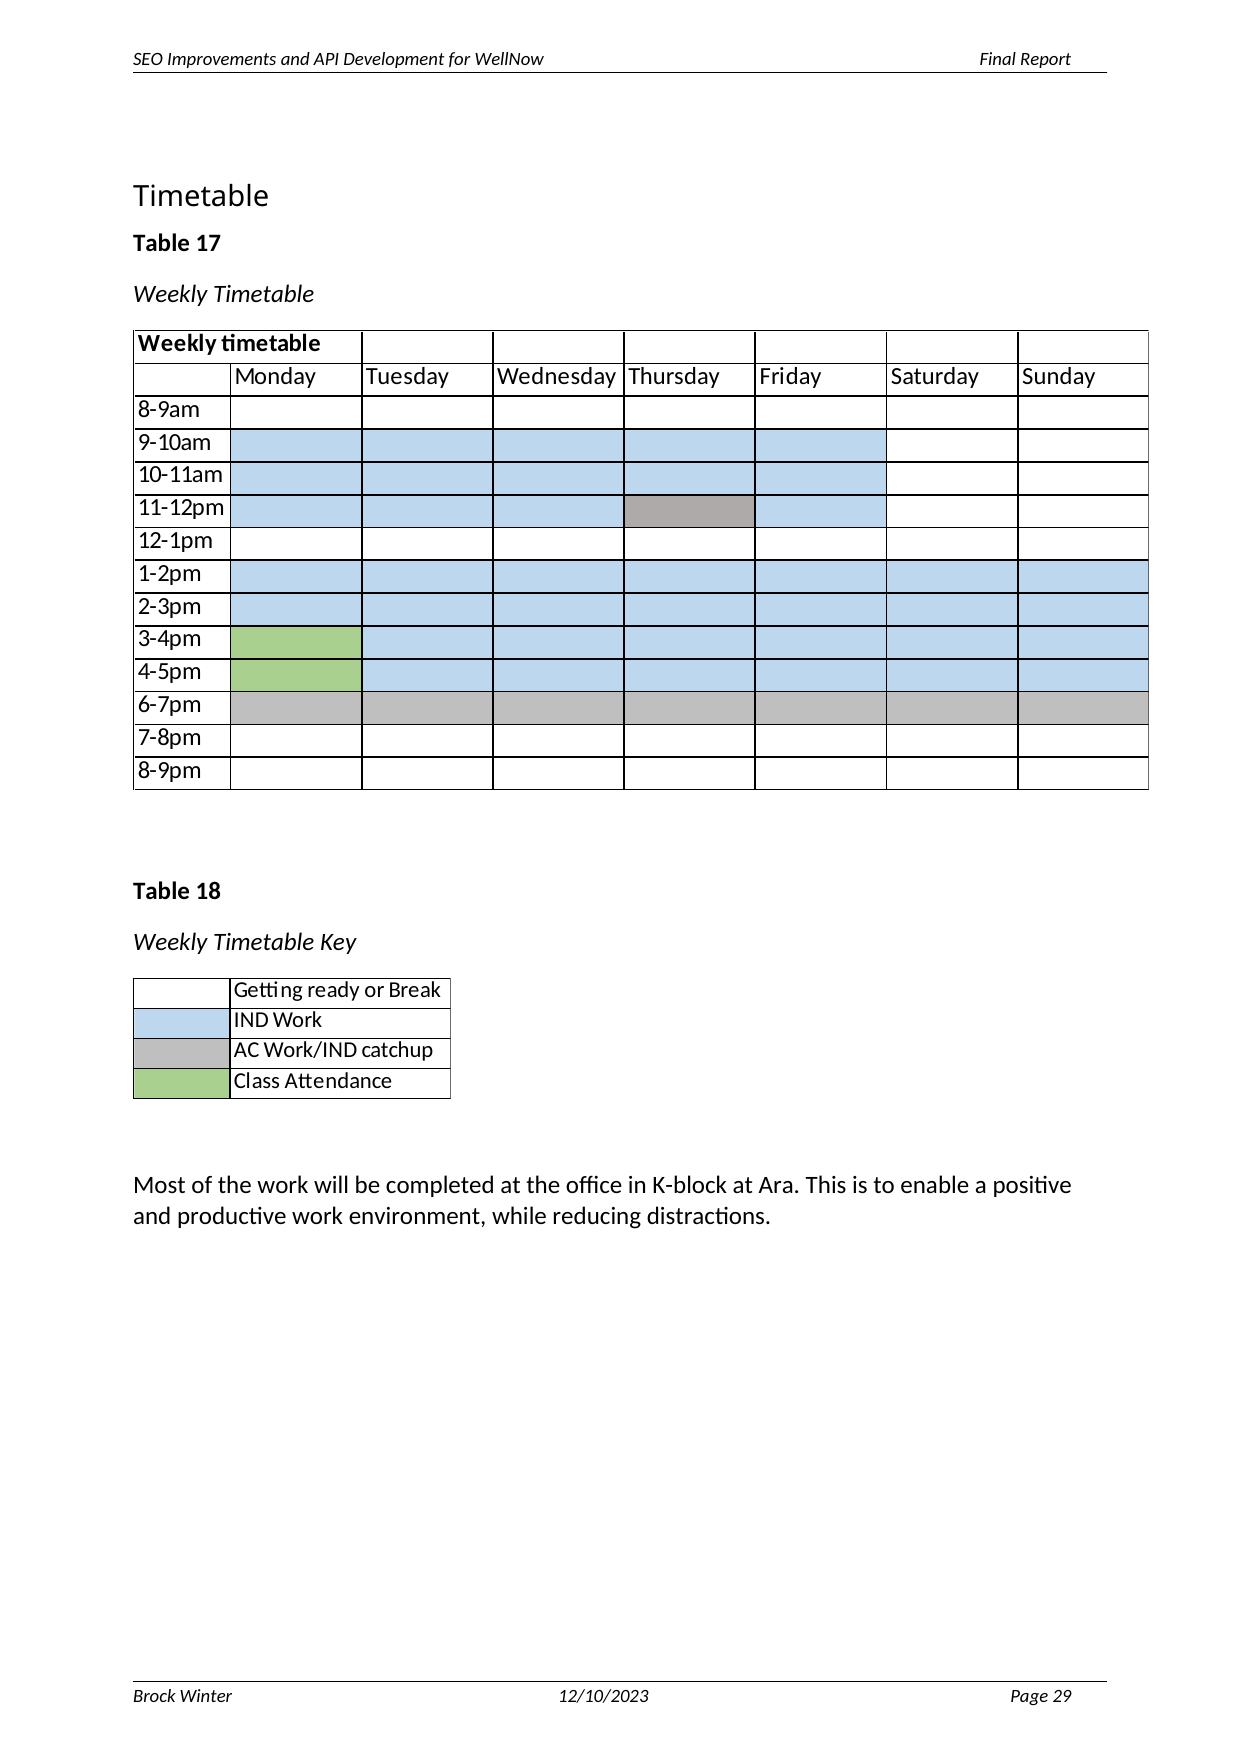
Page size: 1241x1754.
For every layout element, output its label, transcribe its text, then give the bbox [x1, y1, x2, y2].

subtitle Timetable [133, 175, 1107, 215]
text Weekly Timetable [133, 278, 1107, 309]
text Weekly Timetable Key [133, 926, 1107, 957]
text Most of the work will be completed at the office in K-block at Ara. This is to enable a positive and productive work environment, while reducing distractions. [133, 1169, 1107, 1231]
text Table 18 [133, 875, 1107, 906]
text Table 17 [133, 227, 1107, 258]
